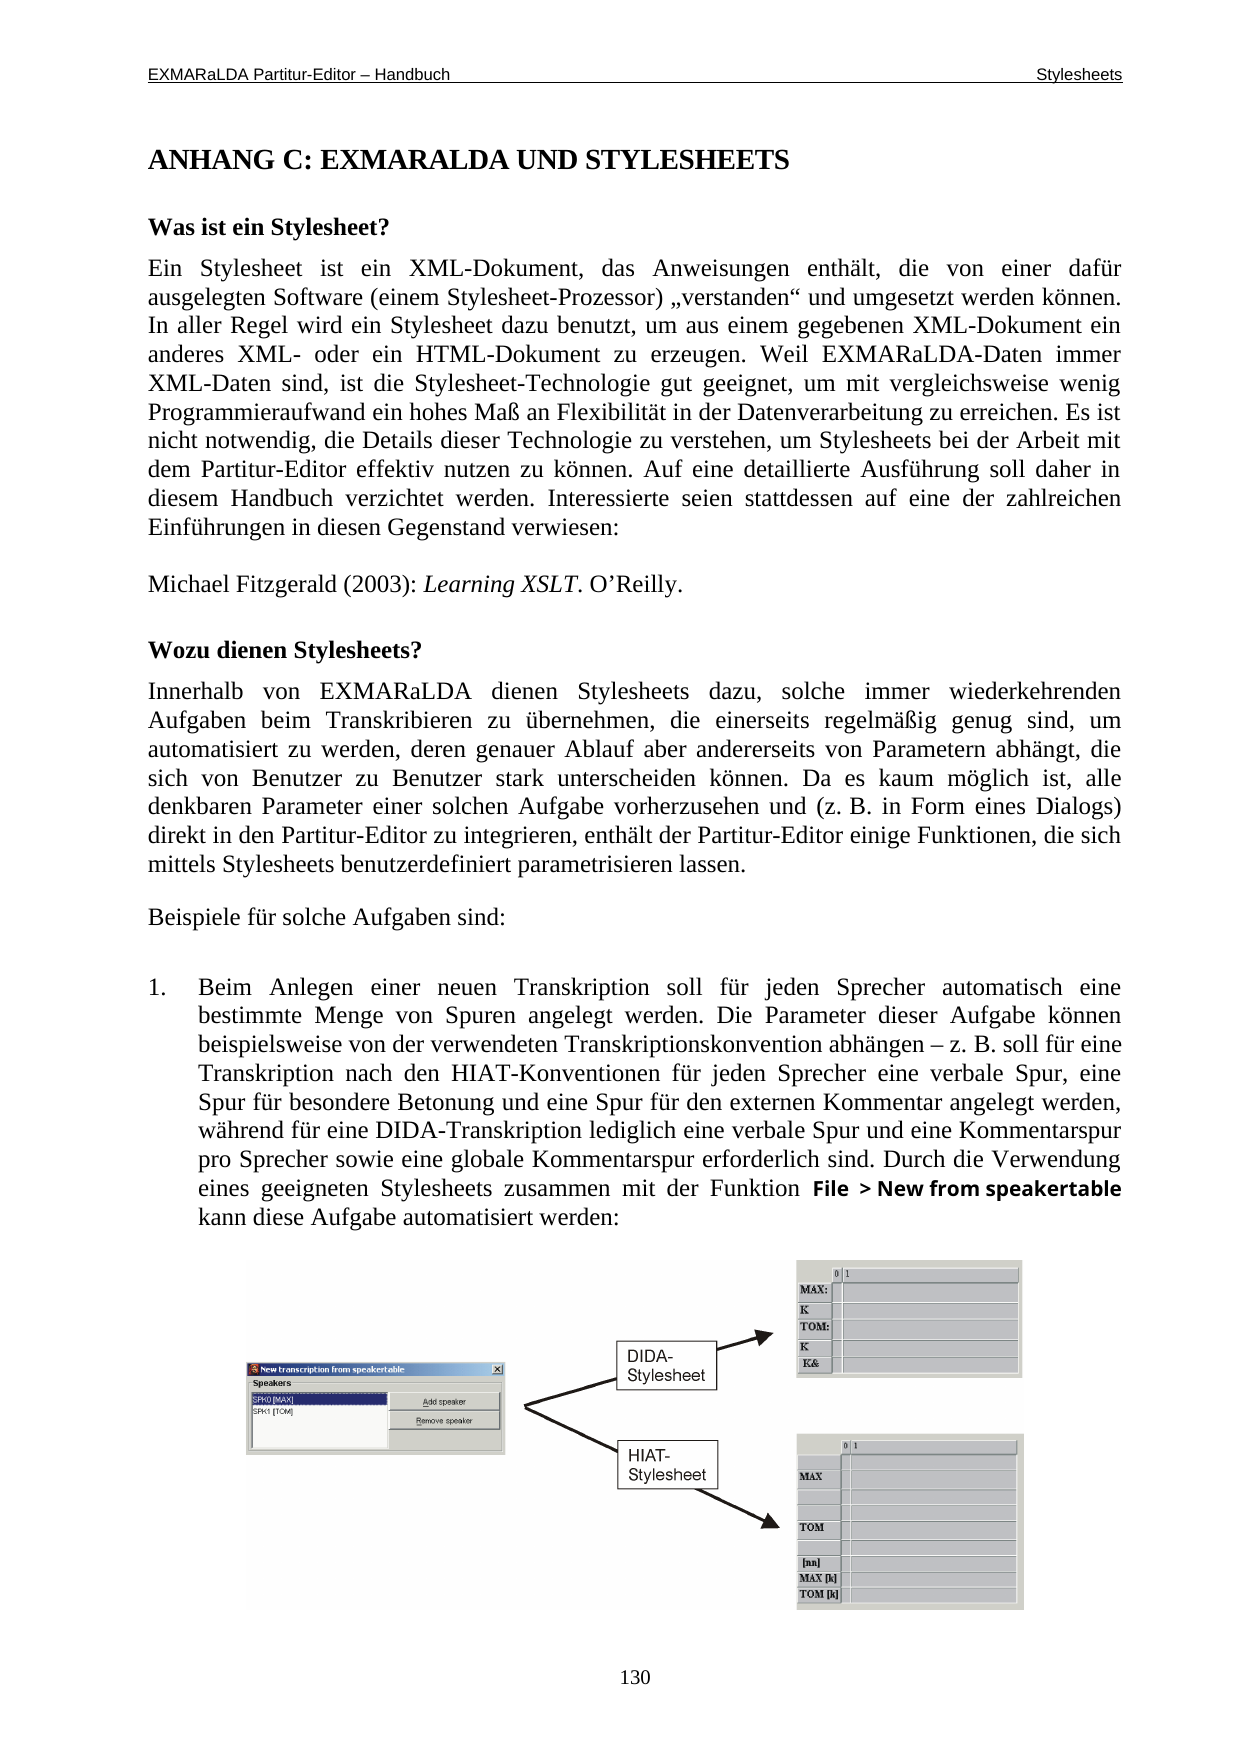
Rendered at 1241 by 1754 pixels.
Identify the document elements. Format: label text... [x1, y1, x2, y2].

picture [245, 1260, 1024, 1610]
list Michael Fitzgerald (2003): Learning XSLT. O’Reilly. [148, 569, 1122, 598]
text Innerhalb von EXMARaLDA dienen Stylesheets dazu, solche immer wiederkehrenden Aufgaben beim Transkribieren zu übernehmen, die einerseits regelmäßig genug sind, um automatisiert zu werden, deren genauer Ablauf aber andererseits von Parametern abhängt, die sich von Benutzer zu Benutzer stark unterscheiden können. Da es kaum möglich ist, alle denkbaren Parameter einer solchen Aufgabe vorherzusehen und (z. B. in Form eines Dialogs) direkt in den Partitur-Editor zu integrieren, enthält der Partitur-Editor einige Funktionen, die sich mittels Stylesheets benutzerdefiniert parametrisieren lassen. [148, 676, 1122, 878]
list Beim Anlegen einer neuen Transkription soll für jeden Sprecher automatisch eine bestimmte Menge von Spuren angelegt werden. Die Parameter dieser Aufgabe können beispielsweise von der verwendeten Transkriptionskonvention abhängen – z. B. soll für eine Transkription nach den HIAT-Konventionen für jeden Sprecher eine verbale Spur, eine Spur für besondere Betonung und eine Spur für den externen Kommentar angelegt werden, während für eine DIDA-Transkription lediglich eine verbale Spur und eine Kommentarspur pro Sprecher sowie eine globale Kommentarspur erforderlich sind. Durch die Verwendung eines geeigneten Stylesheets zusammen mit der Funktion File > New from speakertable kann diese Aufgabe automatisiert werden: [148, 972, 1122, 1231]
subtitle Anhang C: EXMARALDA und stylesheets [148, 142, 1181, 175]
subtitle Was ist ein Stylesheet? [148, 212, 1122, 241]
text Ein Stylesheet ist ein XML-Dokument, das Anweisungen enthält, die von einer dafür ausgelegten Software (einem Stylesheet-Prozessor) „verstanden“ und umgesetzt werden können. In aller Regel wird ein Stylesheet dazu benutzt, um aus einem gegebenen XML-Dokument ein anderes XML- oder ein HTML-Dokument zu erzeugen. Weil EXMARaLDA-Daten immer XML-Daten sind, ist die Stylesheet-Technologie gut geeignet, um mit vergleichsweise wenig Programmieraufwand ein hohes Maß an Flexibilität in der Datenverarbeitung zu erreichen. Es ist nicht notwendig, die Details dieser Technologie zu verstehen, um Stylesheets bei der Arbeit mit dem Partitur-Editor effektiv nutzen zu können. Auf eine detaillierte Ausführung soll daher in diesem Handbuch verzichtet werden. Interessierte seien stattdessen auf eine der zahlreichen Einführungen in diesen Gegenstand verwiesen: [148, 253, 1122, 541]
text Beispiele für solche Aufgaben sind: [148, 902, 1122, 930]
subtitle Wozu dienen Stylesheets? [148, 635, 1122, 664]
